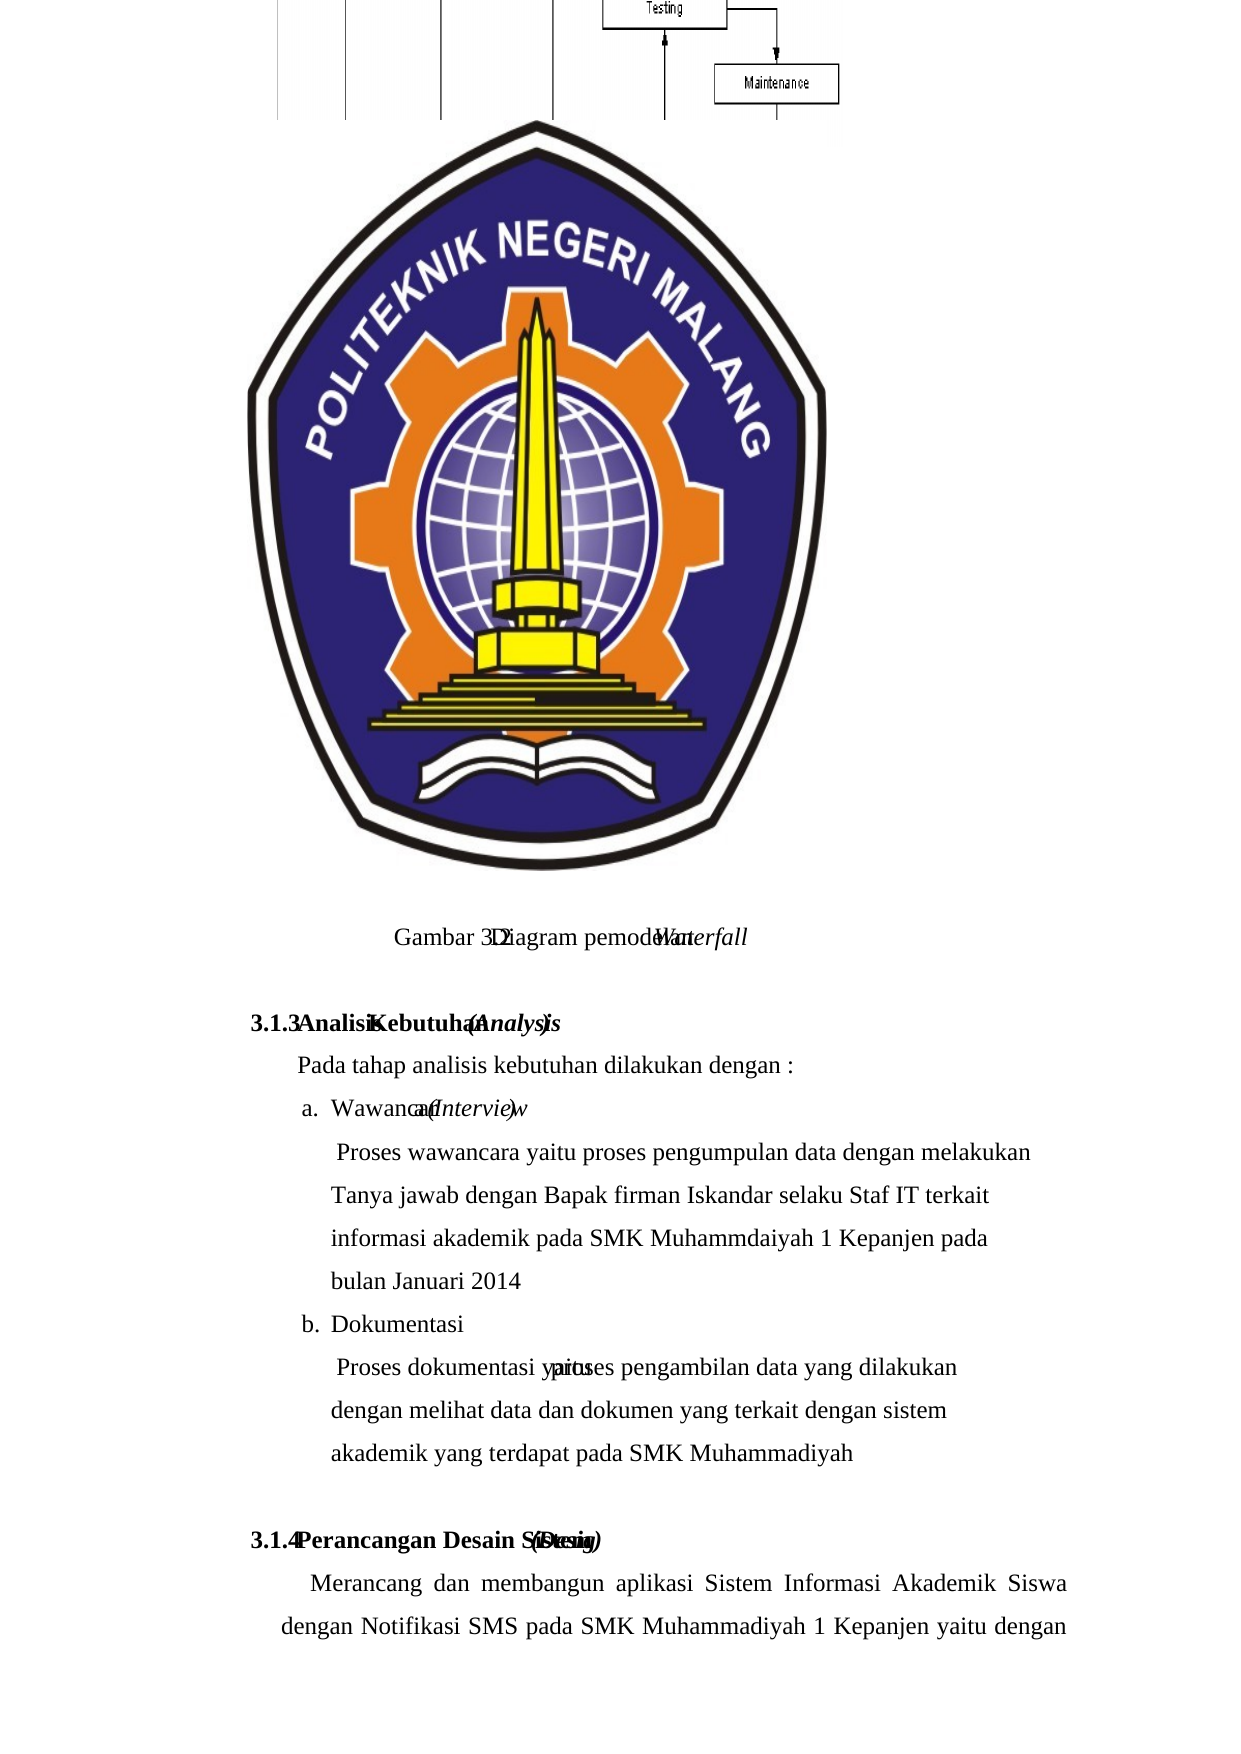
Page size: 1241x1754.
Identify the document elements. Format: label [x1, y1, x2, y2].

text [281, 1568, 1068, 1639]
picture [247, 0, 843, 871]
